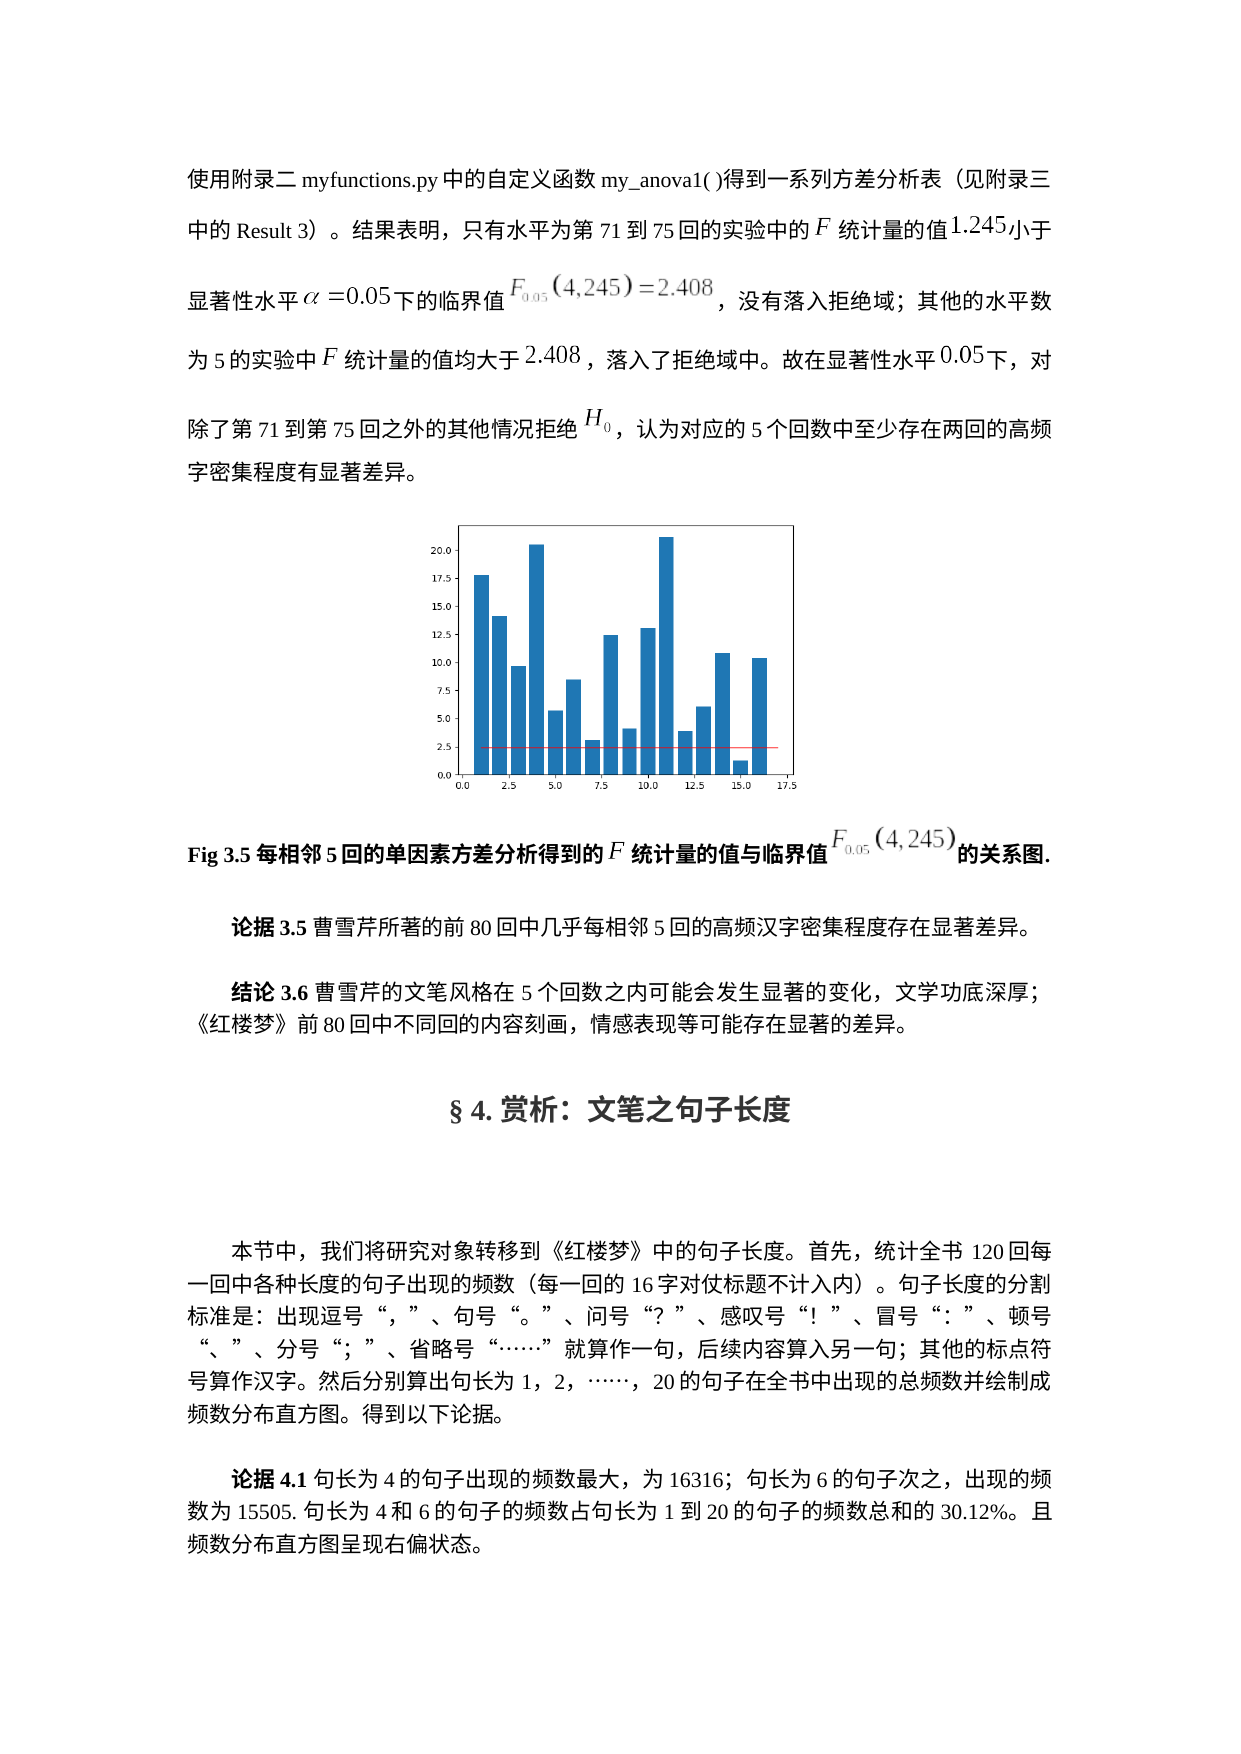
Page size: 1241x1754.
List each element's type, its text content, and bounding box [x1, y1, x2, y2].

text 使用附录二myfunctions.py中的自定义函数my_anova1( )得到一系列方差分析表（见附录三中的Result 3）。结果表明，只有水平为第71到75回的实验中的统计量的值小于显著性水平下的临界值，没有落入拒绝域；其他的水平数为5的实验中统计量的值均大于，落入了拒绝域中。故在显著性水平下，对除了第71到第75回之外的其他情况拒绝，认为对应的5个回数中至少存在两回的高频字密集程度有显著差异。 [187, 162, 1053, 487]
text 论据3.5 曹雪芹所著的前80回中几乎每相邻5回的高频汉字密集程度存在显著差异。 [187, 909, 1053, 942]
subtitle § 4. 赏析：文笔之句子长度 [187, 1075, 1053, 1140]
text Fig 3.5 每相邻5回的单因素方差分析得到的统计量的值与临界值的关系图. [187, 812, 1053, 877]
text 论据4.1 句长为4的句子出现的频数最大，为16316；句长为6的句子次之，出现的频数为15505. 句长为4和6的句子的频数占句长为1到20的句子的频数总和的30.12%。且频数分布直方图呈现右偏状态。 [187, 1461, 1053, 1559]
text 本节中，我们将研究对象转移到《红楼梦》中的句子长度。首先，统计全书120回每一回中各种长度的句子出现的频数（每一回的16字对仗标题不计入内）。句子长度的分割标准是：出现逗号“，”、句号“。”、问号“？”、感叹号“！”、冒号“：”、顿号“、”、分号“；”、省略号“……”就算作一句，后续内容算入另一句；其他的标点符号算作汉字。然后分别算出句长为1，2，……，20的句子在全书中出现的总频数并绘制成频数分布直方图。得到以下论据。 [187, 1234, 1053, 1429]
text 结论3.6 曹雪芹的文笔风格在5个回数之内可能会发生显著的变化，文学功底深厚；《红楼梦》前80回中不同回的内容刻画，情感表现等可能存在显著的差异。 [187, 974, 1053, 1039]
picture [404, 487, 836, 810]
